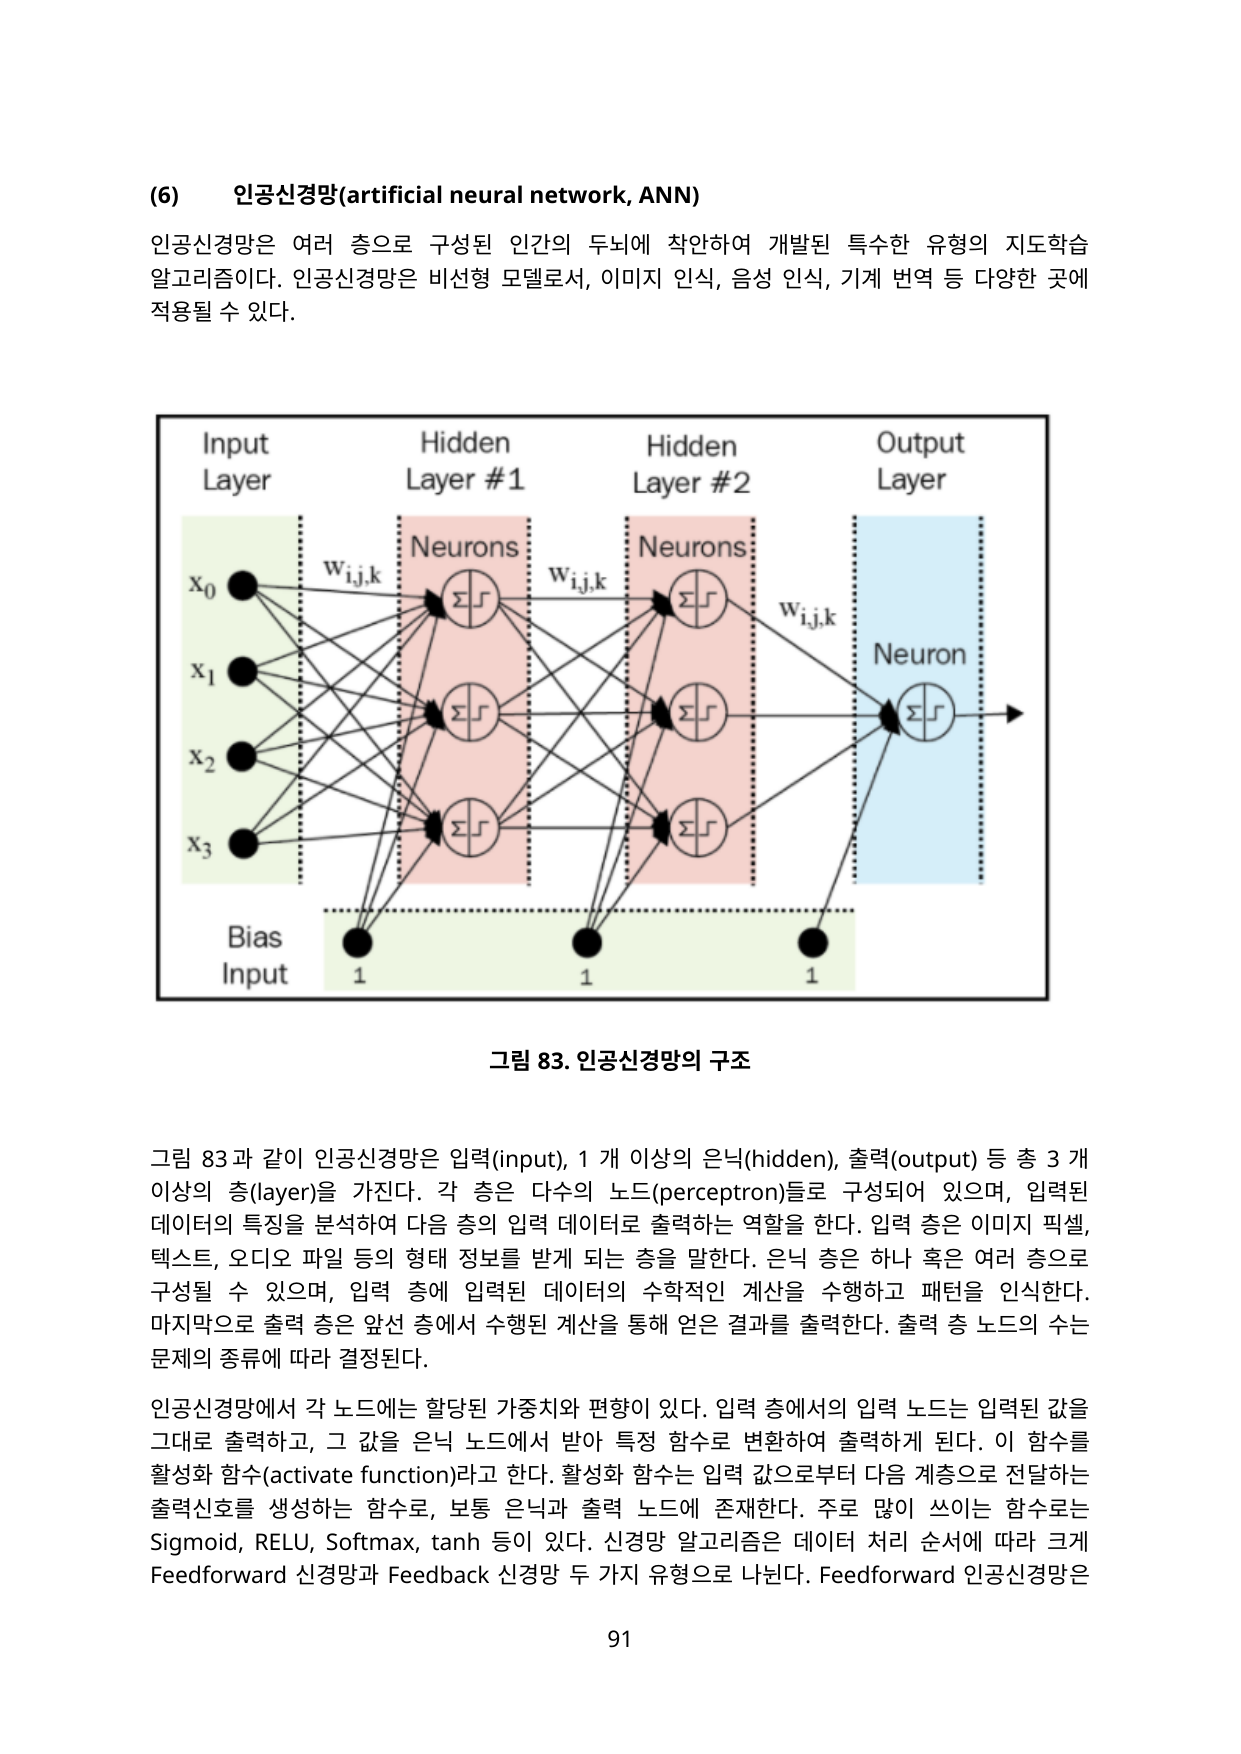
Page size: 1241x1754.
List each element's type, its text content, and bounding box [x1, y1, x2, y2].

text 그림 83. 인공신경망의 구조 [150, 1043, 1090, 1076]
text 인공신경망은 여러 층으로 구성된 인간의 두뇌에 착안하여 개발된 특수한 유형의 지도학습 알고리즘이다. 인공신경망은 비선형 모델로서, 이미지 인식, 음성 인식, 기계 번역 등 다양한 곳에 적용될 수 있다. [150, 227, 1090, 327]
text 그림 70과 같이 인공신경망은 입력(input), 1 개 이상의 은닉(hidden), 출력(output) 등 총 3 개 이상의 층(layer)을 가진다. 각 층은 다수의 노드(perceptron)들로 구성되어 있으며, 입력된 데이터의 특징을 분석하여 다음 층의 입력 데이터로 출력하는 역할을 한다. 입력 층은 이미지 픽셀, 텍스트, 오디오 파일 등의 형태 정보를 받게 되는 층을 말한다. 은닉 층은 하나 혹은 여러 층으로 구성될 수 있으며, 입력 층에 입력된 데이터의 수학적인 계산을 수행하고 패턴을 인식한다. 마지막으로 출력 층은 앞선 층에서 수행된 계산을 통해 얻은 결과를 출력한다. 출력 층 노드의 수는 문제의 종류에 따라 결정된다. [150, 1141, 1090, 1374]
picture [150, 407, 1057, 1011]
text 인공신경망(artificial neural network, ANN) [150, 177, 1090, 211]
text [150, 1391, 1090, 1591]
